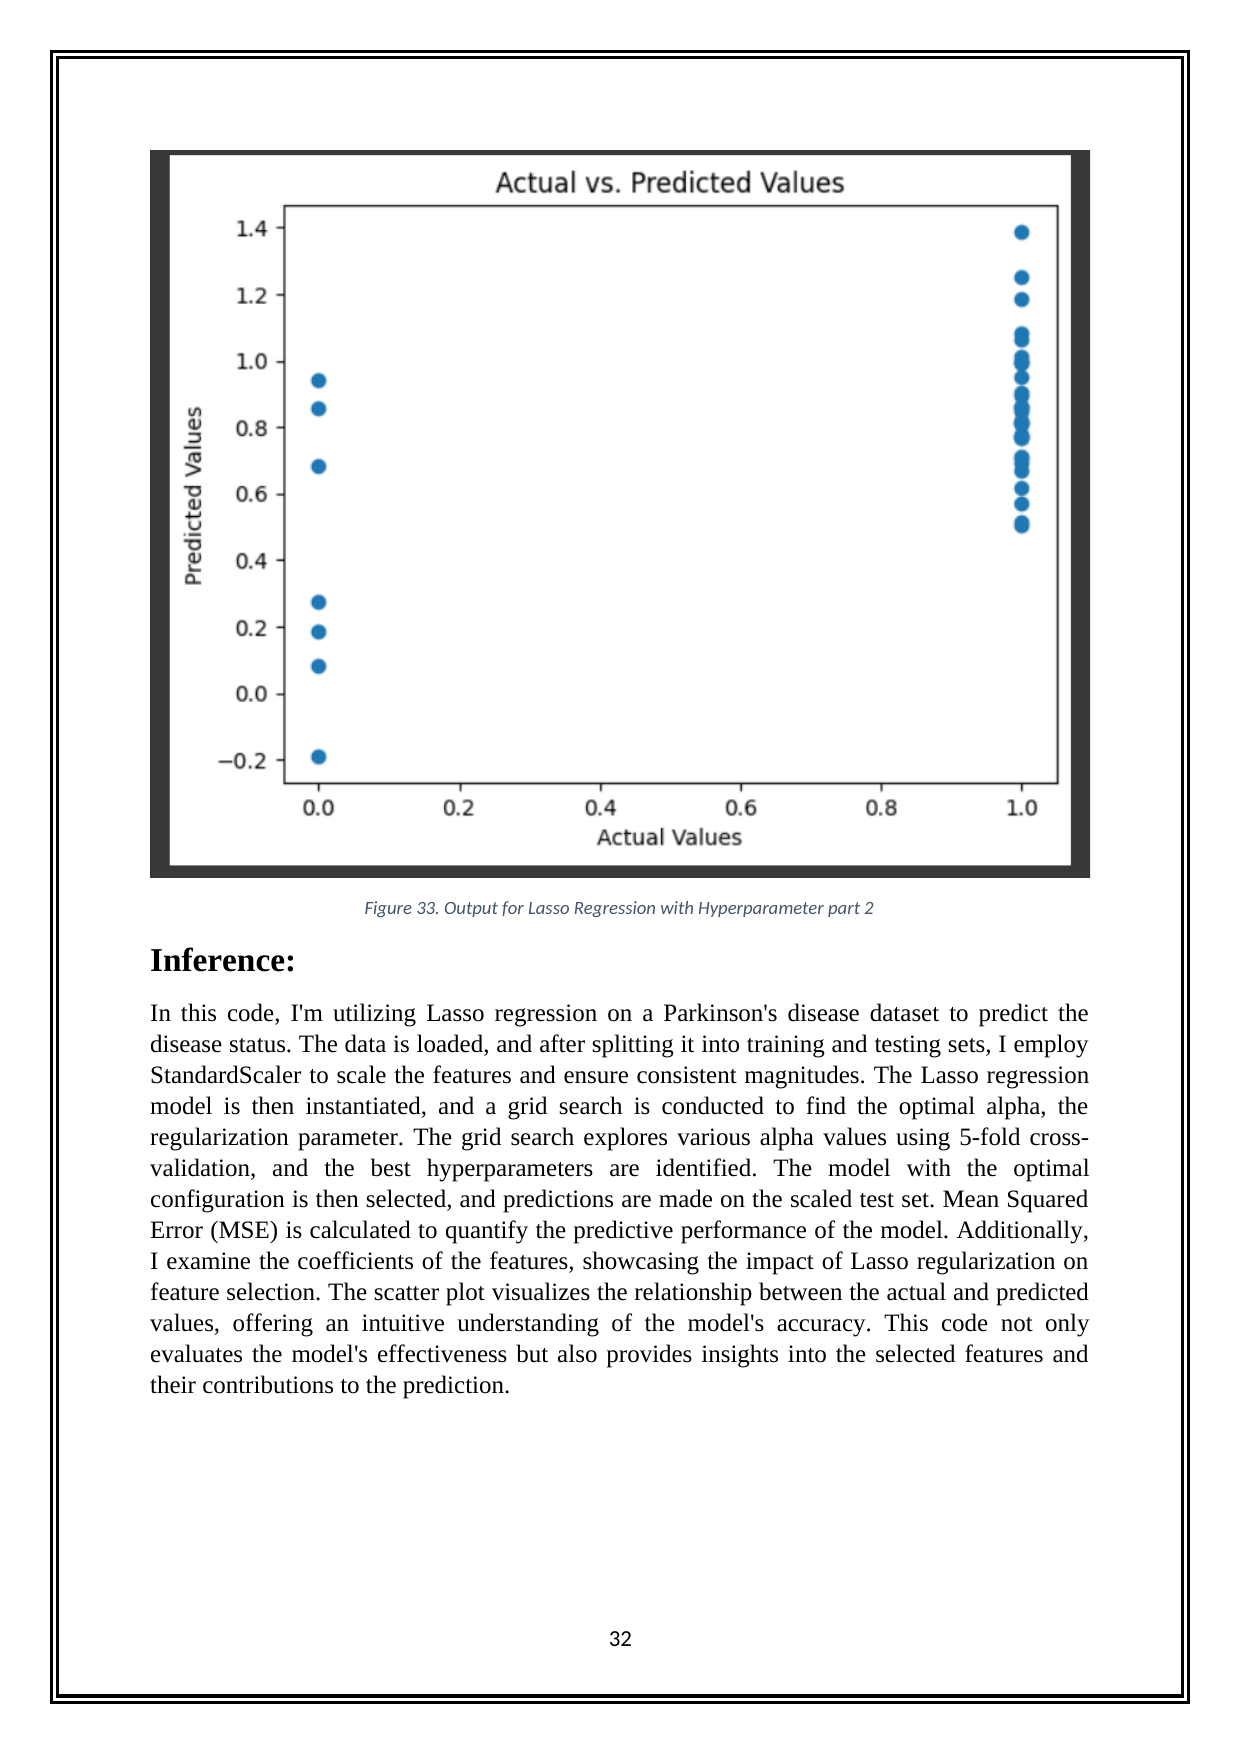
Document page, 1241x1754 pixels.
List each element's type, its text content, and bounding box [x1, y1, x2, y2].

picture [150, 150, 1091, 878]
text Inference: [150, 940, 1090, 978]
text Figure 33. Output for Lasso Regression with Hyperparameter part 2 [150, 896, 1090, 919]
text In this code, I'm utilizing Lasso regression on a Parkinson's disease dataset to predict the disease status. The data is loaded, and after splitting it into training and testing sets, I employ StandardScaler to scale the features and ensure consistent magnitudes. The Lasso regression model is then instantiated, and a grid search is conducted to find the optimal alpha, the regularization parameter. The grid search explores various alpha values using 5-fold cross-validation, and the best hyperparameters are identified. The model with the optimal configuration is then selected, and predictions are made on the scaled test set. Mean Squared Error (MSE) is calculated to quantify the predictive performance of the model. Additionally, I examine the coefficients of the features, showcasing the impact of Lasso regularization on feature selection. The scatter plot visualizes the relationship between the actual and predicted values, offering an intuitive understanding of the model's accuracy. This code not only evaluates the model's effectiveness but also provides insights into the selected features and their contributions to the prediction. [150, 998, 1090, 1399]
